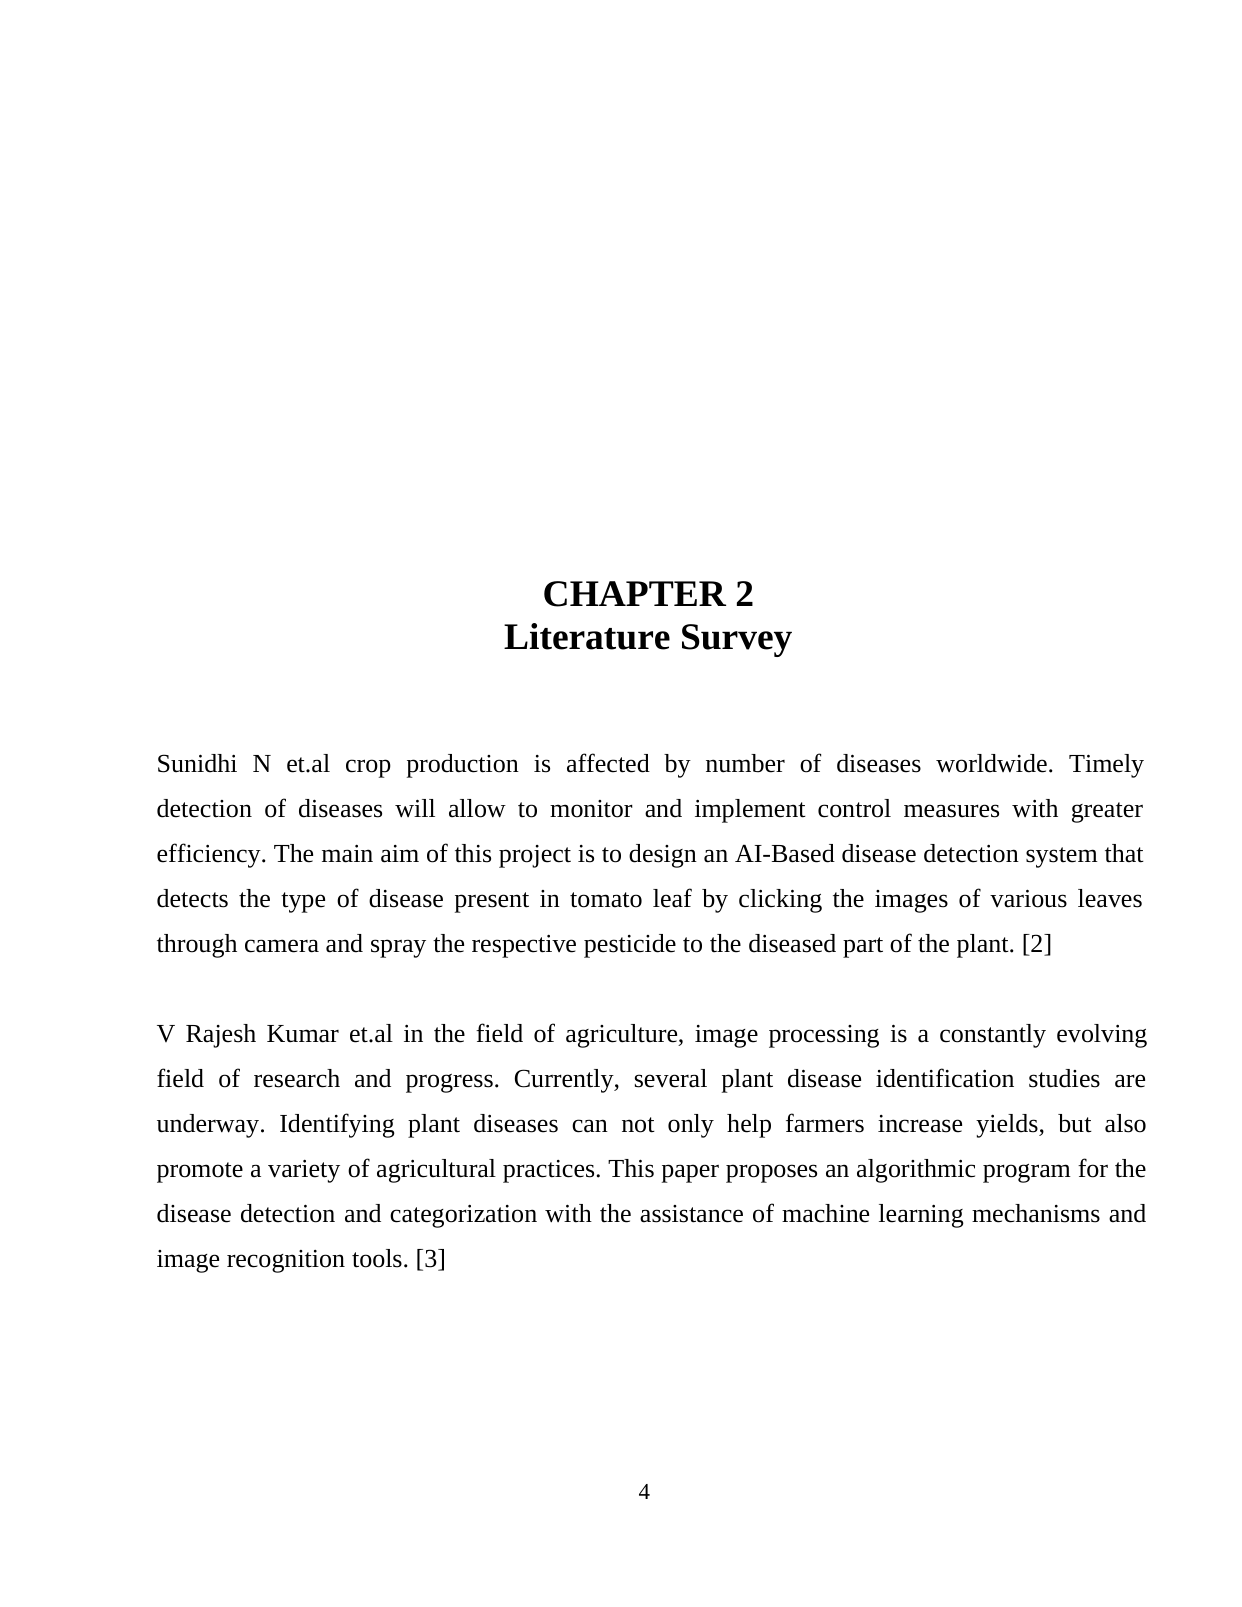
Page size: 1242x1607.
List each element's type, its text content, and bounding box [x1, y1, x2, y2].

text Sunidhi N et.al crop production is affected by number of diseases worldwide. Timely detection of diseases will allow to monitor and implement control measures with greater efficiency. The main aim of this project is to design an AI-Based disease detection system that detects the type of disease present in tomato leaf by clicking the images of various leaves through camera and spray the respective pesticide to the diseased part of the plant. [2] [156, 748, 1145, 958]
text Literature Survey [153, 615, 1143, 658]
text CHAPTER 2 [153, 571, 1143, 614]
text V Rajesh Kumar et.al in the field of agriculture, image processing is a constantly evolving field of research and progress. Currently, several plant disease identification studies are underway. Identifying plant diseases can not only help farmers increase yields, but also promote a variety of agricultural practices. This paper proposes an algorithmic program for the disease detection and categorization with the assistance of machine learning mechanisms and image recognition tools. [3] [156, 1018, 1148, 1273]
